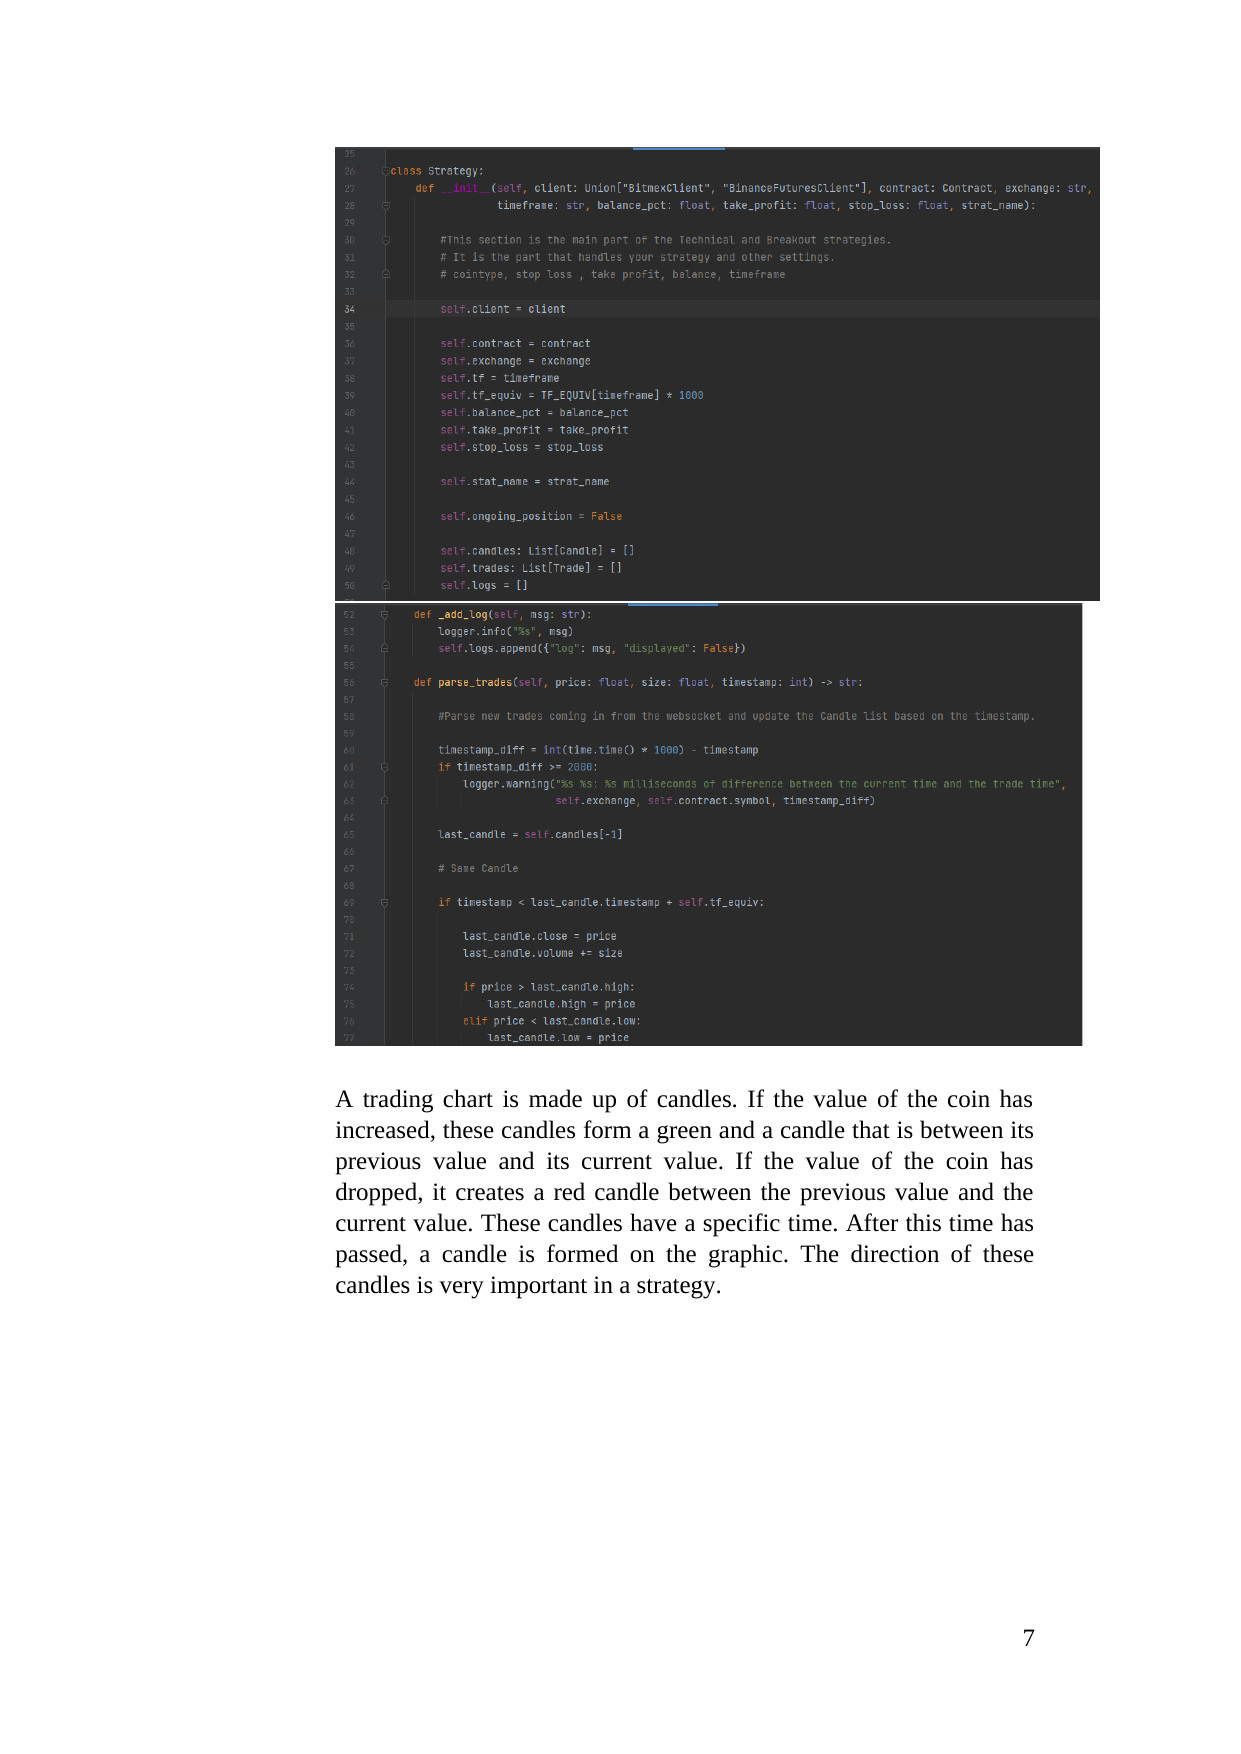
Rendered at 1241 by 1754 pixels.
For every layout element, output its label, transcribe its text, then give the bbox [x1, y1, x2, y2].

list A trading chart is made up of candles. If the value of the coin has increased, these candles form a green and a candle that is between its previous value and its current value. If the value of the coin has dropped, it creates a red candle between the previous value and the current value. These candles have a specific time. After this time has passed, a candle is formed on the graphic. The direction of these candles is very important in a strategy. [335, 1084, 1035, 1299]
picture [335, 147, 1100, 601]
picture [335, 603, 1083, 1046]
